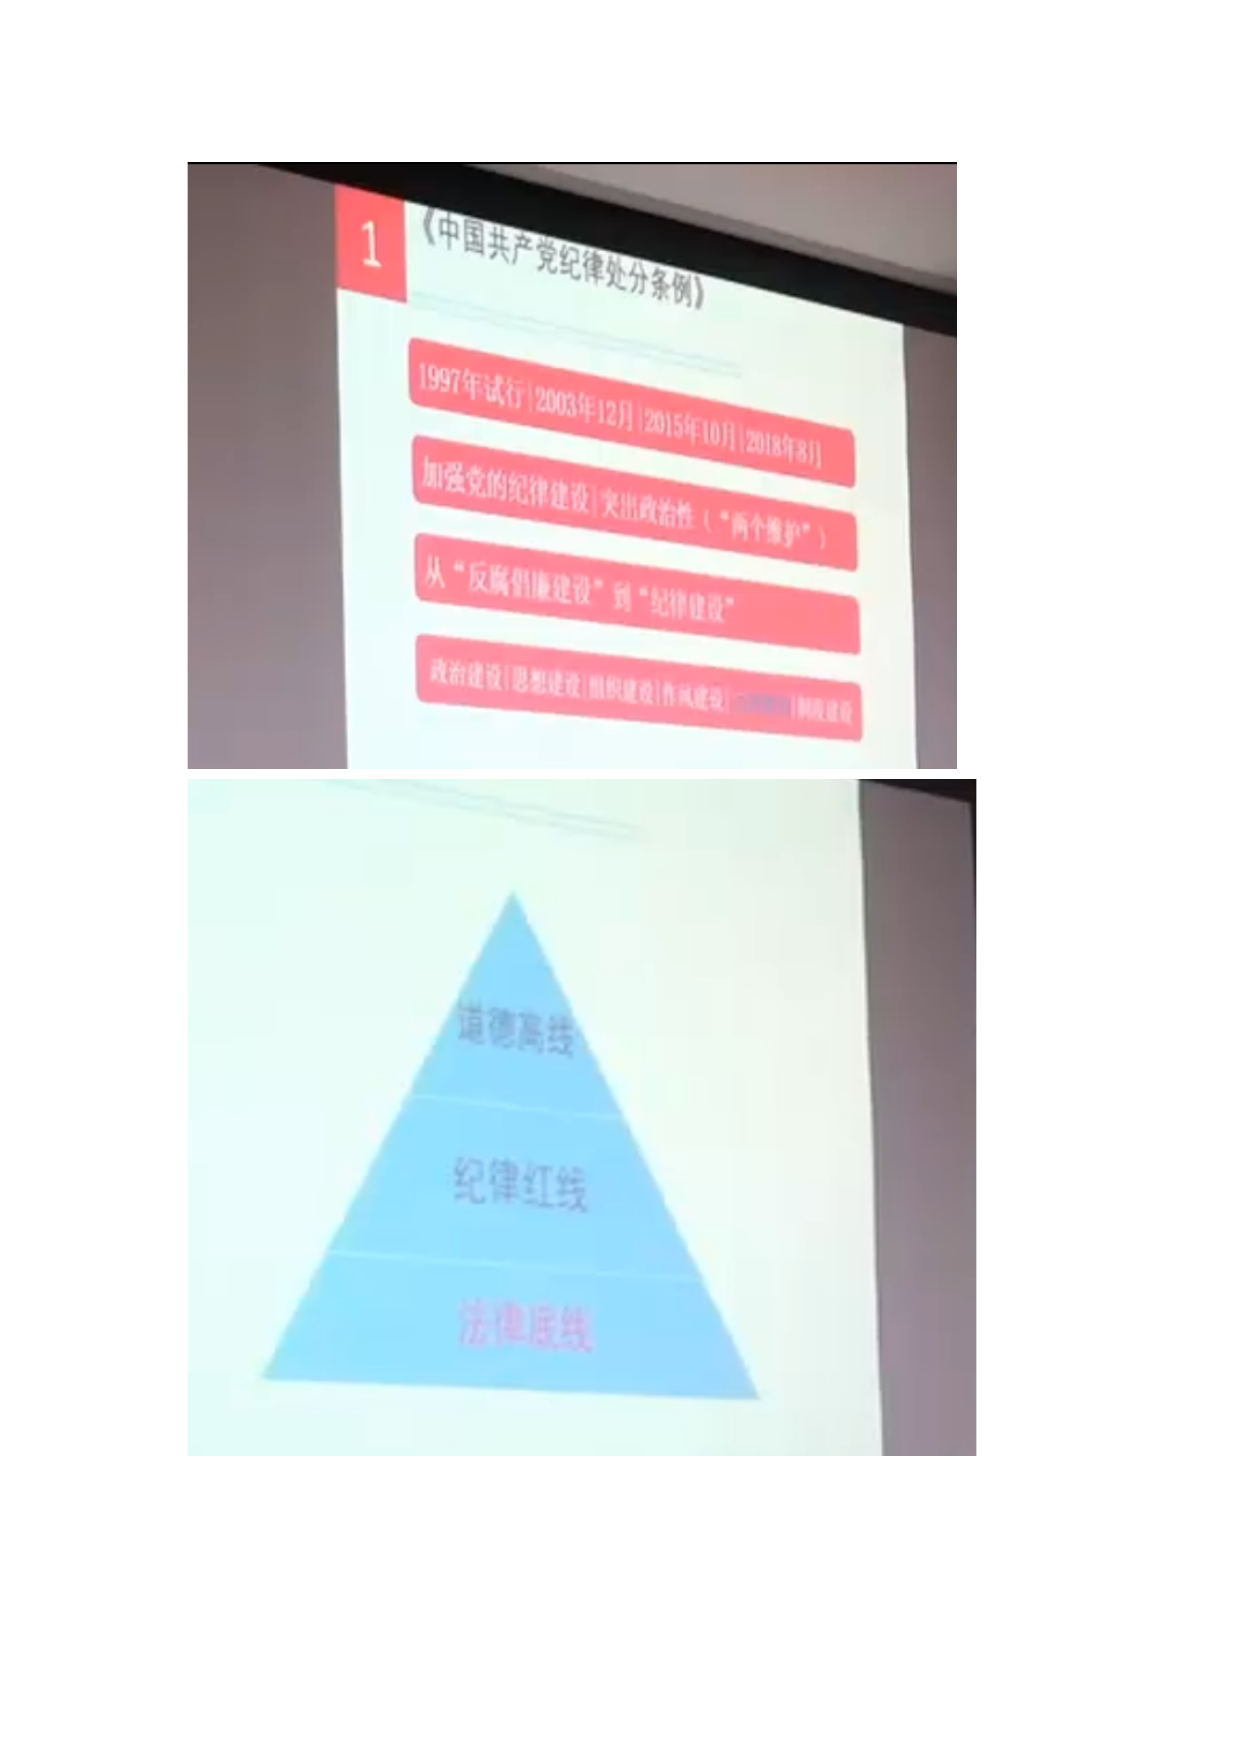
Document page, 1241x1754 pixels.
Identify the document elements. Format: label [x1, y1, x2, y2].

picture [187, 779, 977, 1456]
picture [187, 162, 957, 769]
